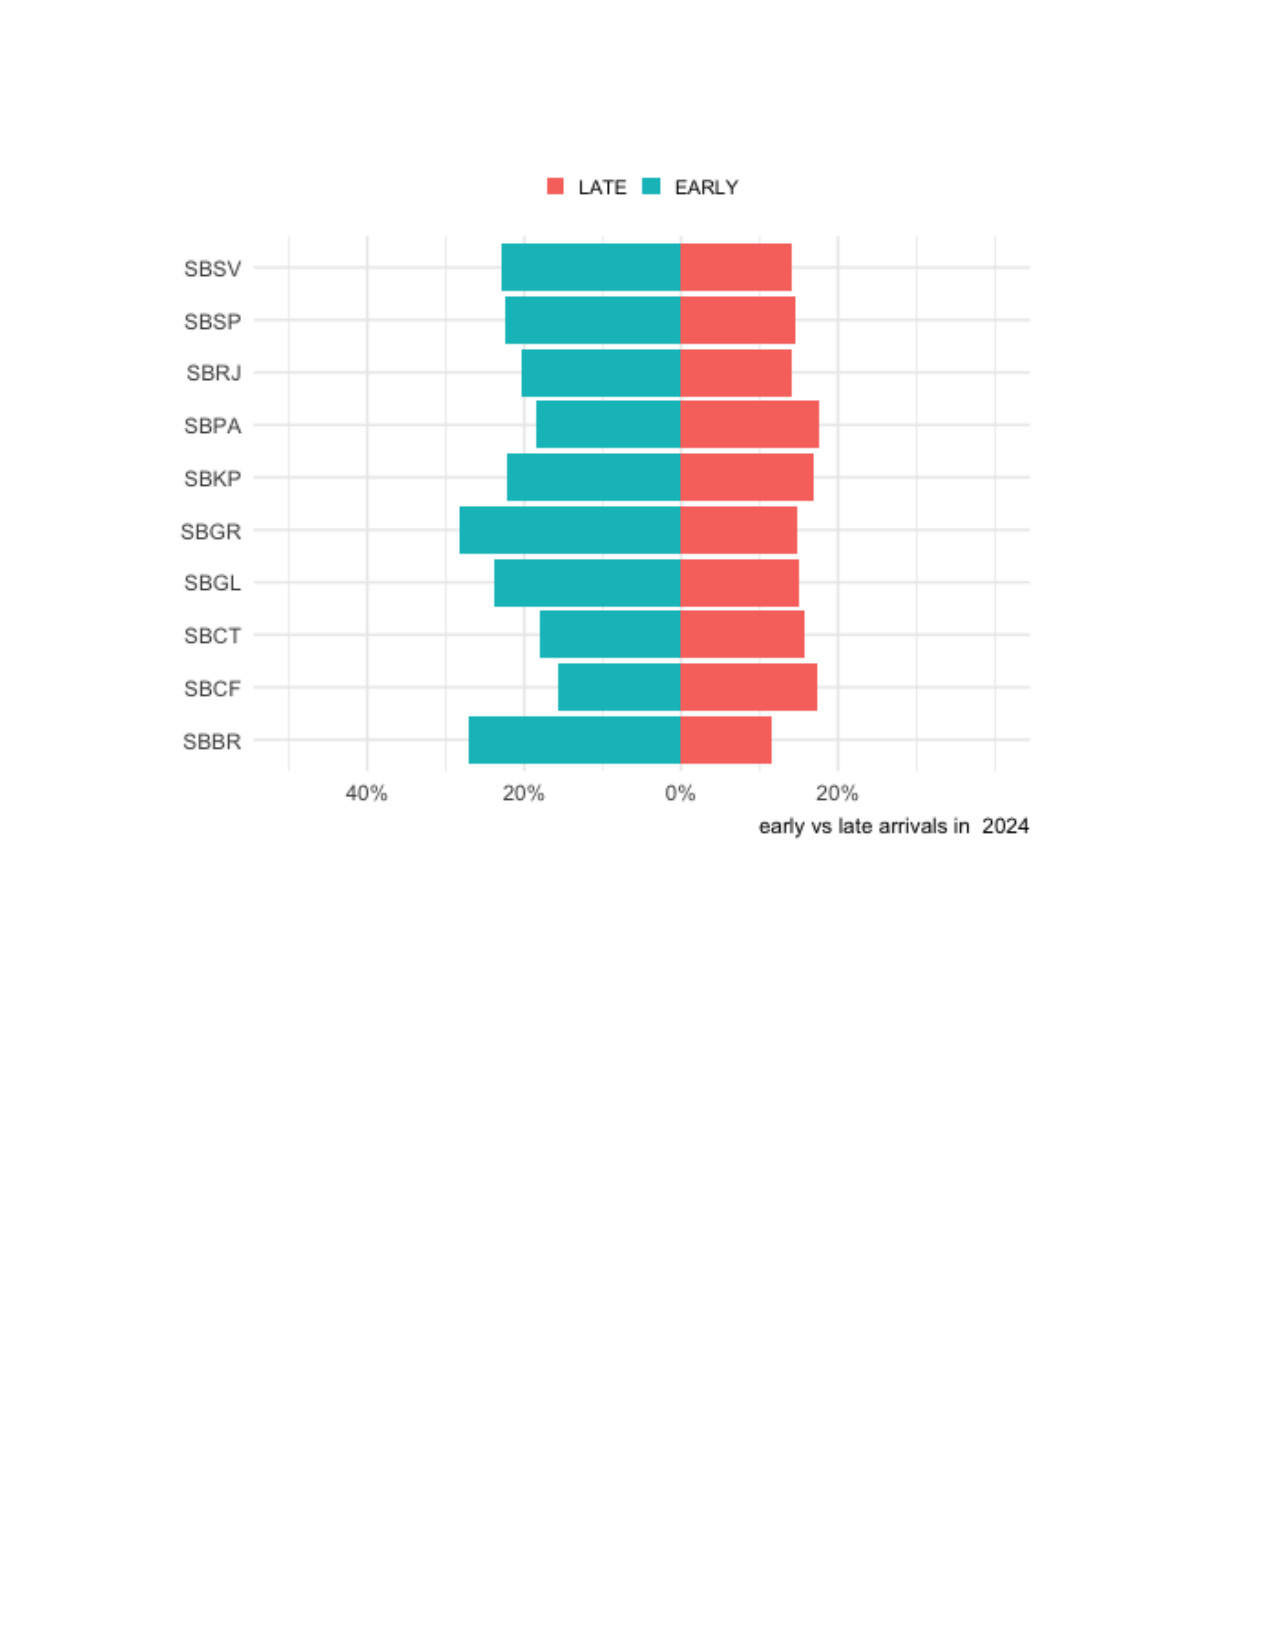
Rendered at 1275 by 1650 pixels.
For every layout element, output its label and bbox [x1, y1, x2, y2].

picture [168, 150, 1044, 850]
